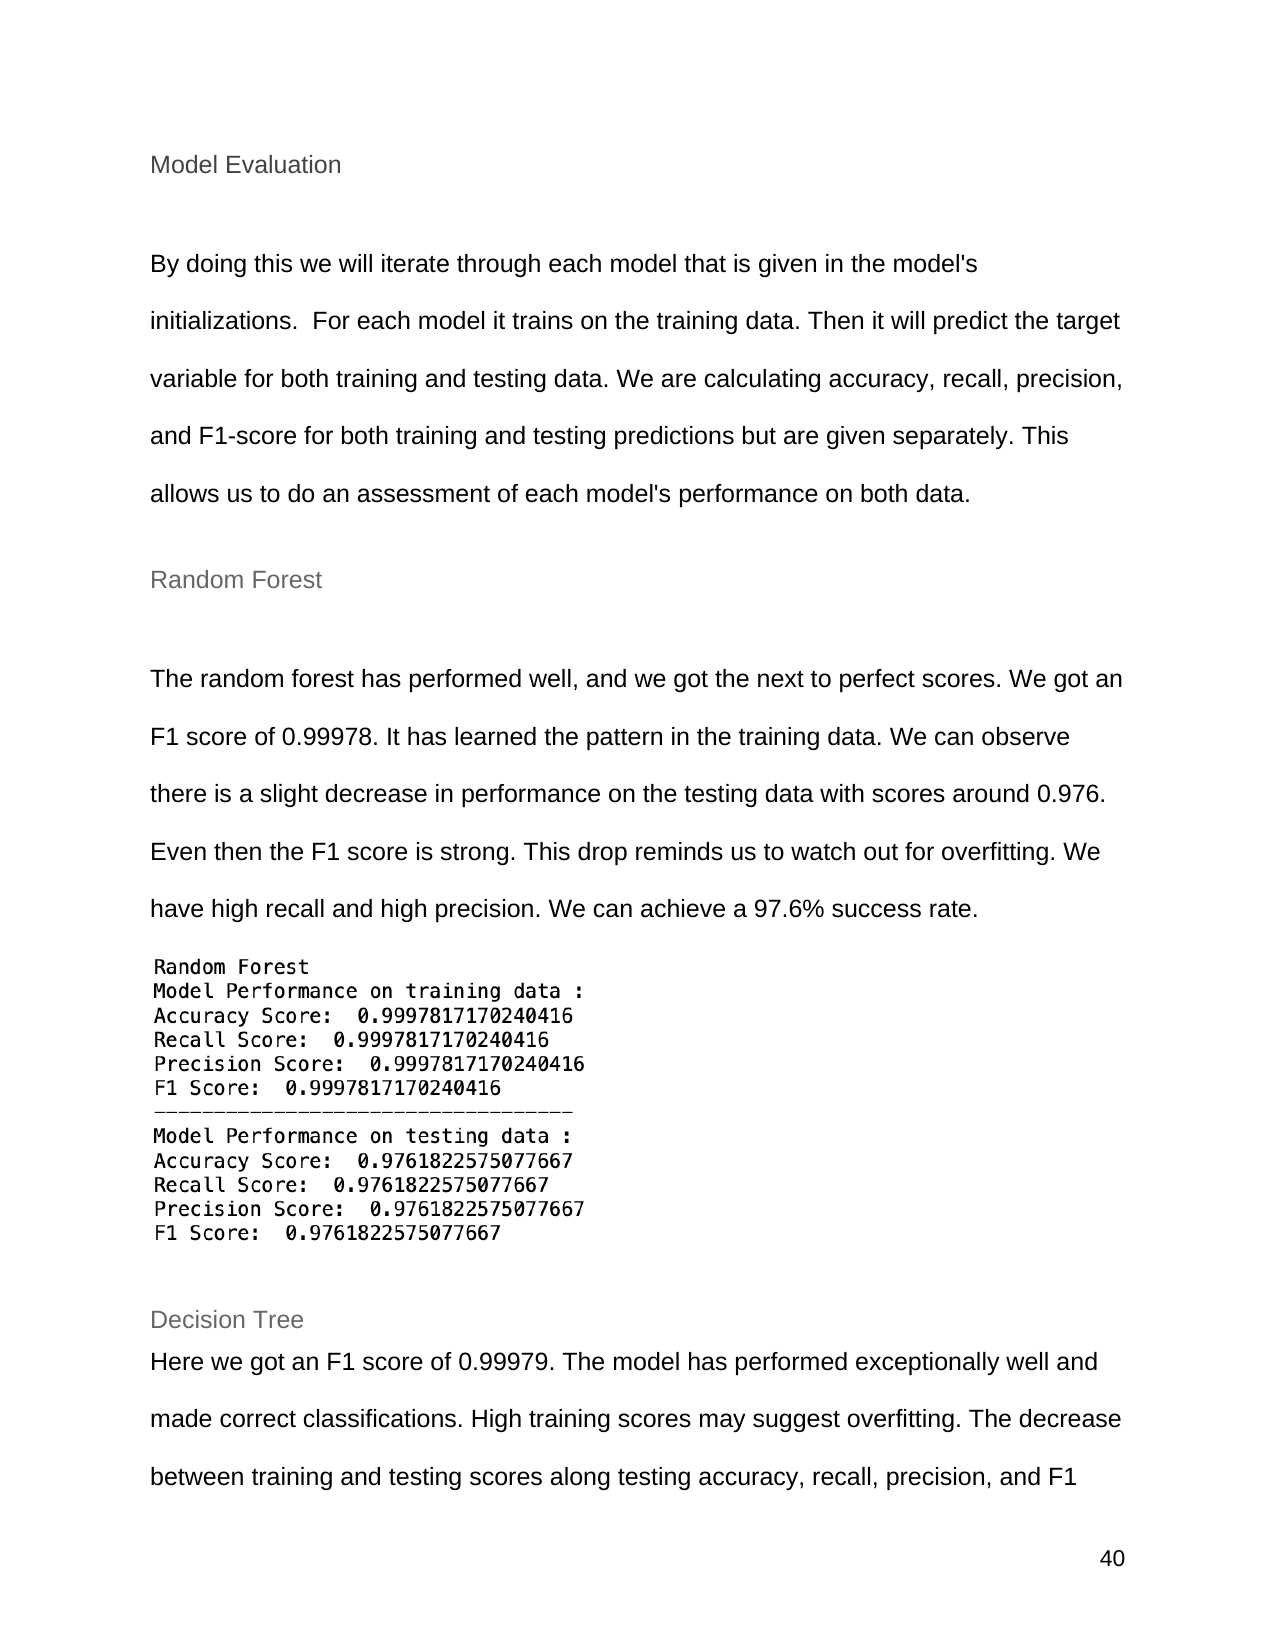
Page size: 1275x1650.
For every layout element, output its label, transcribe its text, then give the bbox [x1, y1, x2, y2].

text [150, 1347, 1125, 1491]
text The random forest has performed well, and we got the next to perfect scores. We got an F1 score of 0.99978. It has learned the pattern in the training data. We can observe there is a slight decrease in performance on the testing data with scores around 0.976. Even then the F1 score is strong. This drop reminds us to watch out for overfitting. We have high recall and high precision. We can achieve a 97.6% success rate. [150, 664, 1125, 923]
subtitle Model Evaluation [150, 150, 1125, 179]
picture [150, 951, 612, 1250]
subtitle Random Forest [150, 566, 1125, 594]
text By doing this we will iterate through each model that is given in the model's initializations. For each model it trains on the training data. Then it will predict the target variable for both training and testing data. We are calculating accuracy, recall, precision, and F1-score for both training and testing predictions but are given separately. This allows us to do an assessment of each model's performance on both data. [150, 249, 1125, 508]
subtitle Decision Tree [150, 1306, 1125, 1334]
